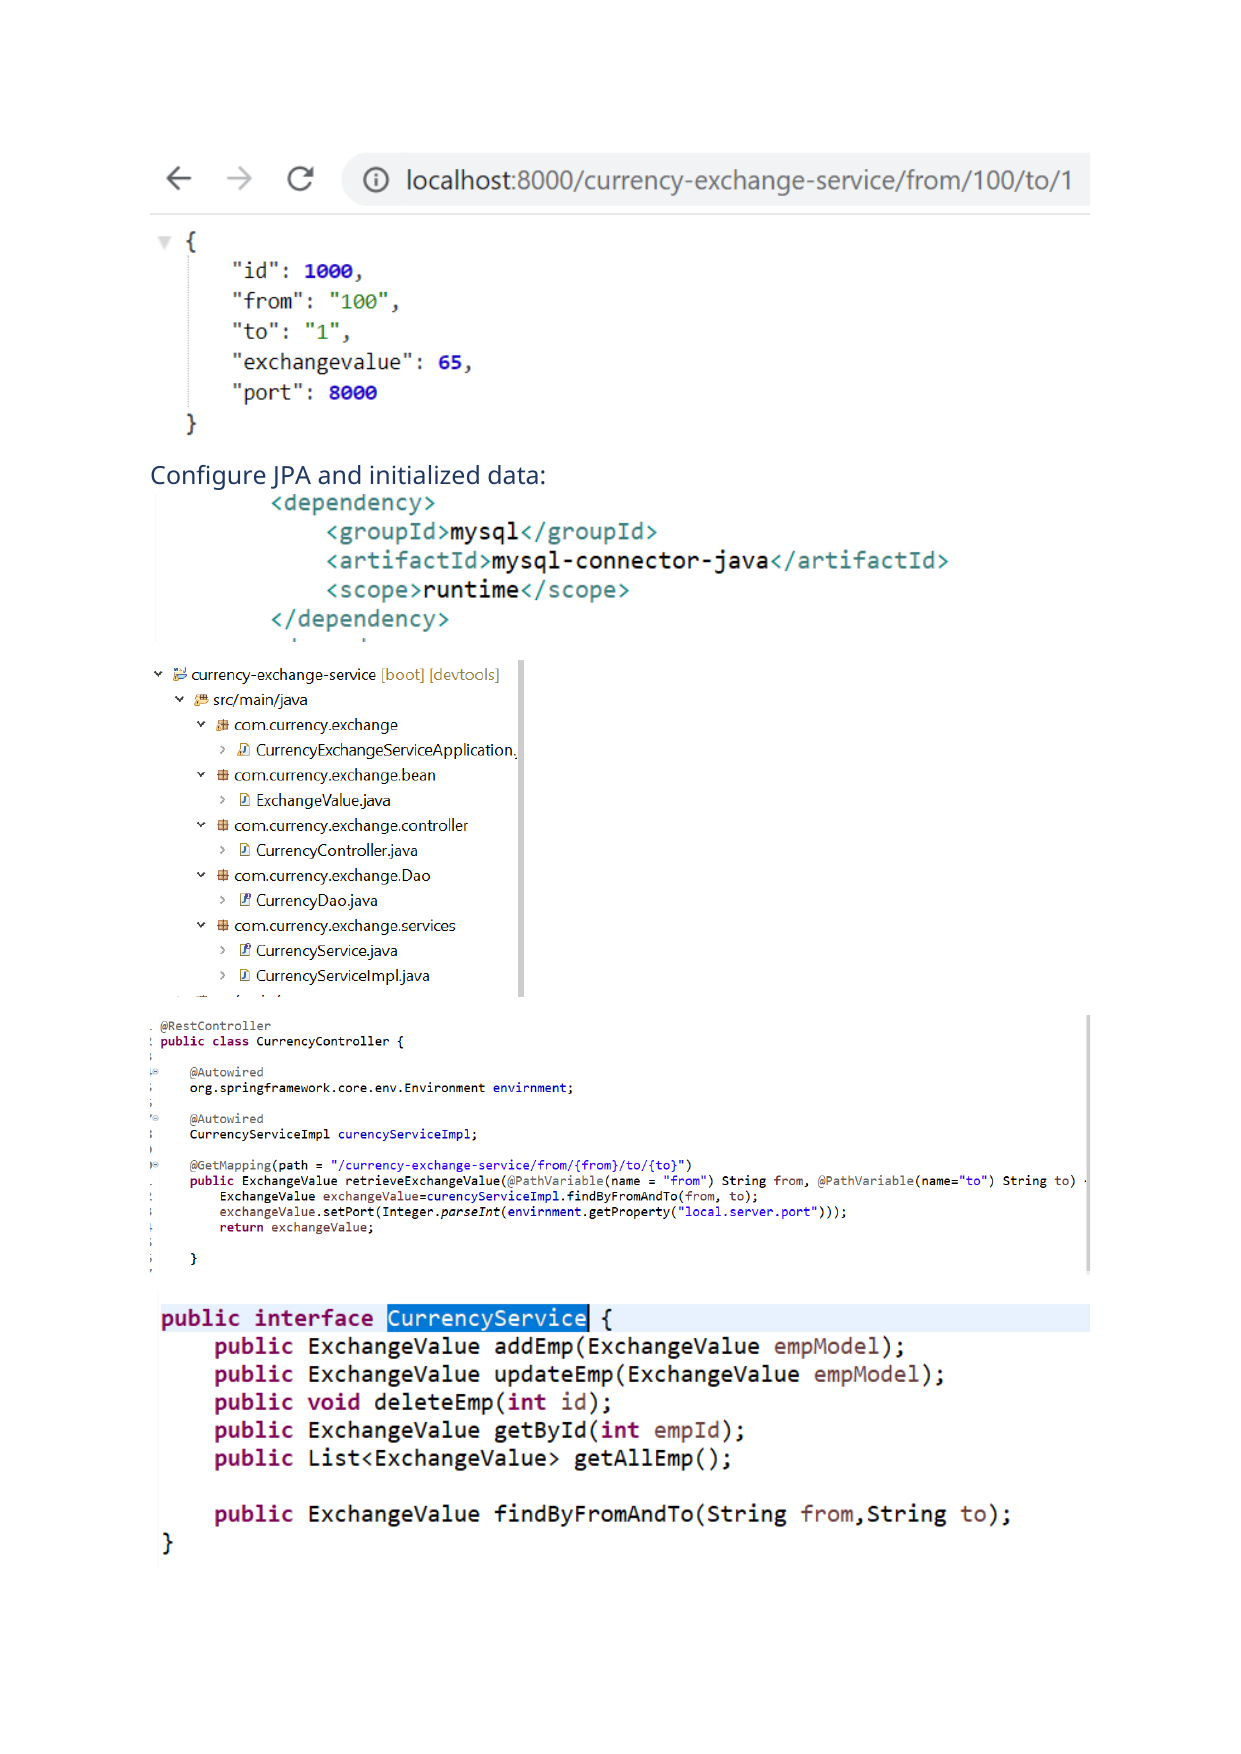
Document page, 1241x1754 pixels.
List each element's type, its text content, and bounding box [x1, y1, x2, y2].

subtitle Configure JPA and initialized data: [150, 457, 1090, 492]
picture [150, 1015, 1091, 1275]
picture [150, 150, 1091, 439]
picture [150, 660, 524, 997]
picture [150, 1293, 1091, 1568]
picture [150, 494, 1091, 642]
